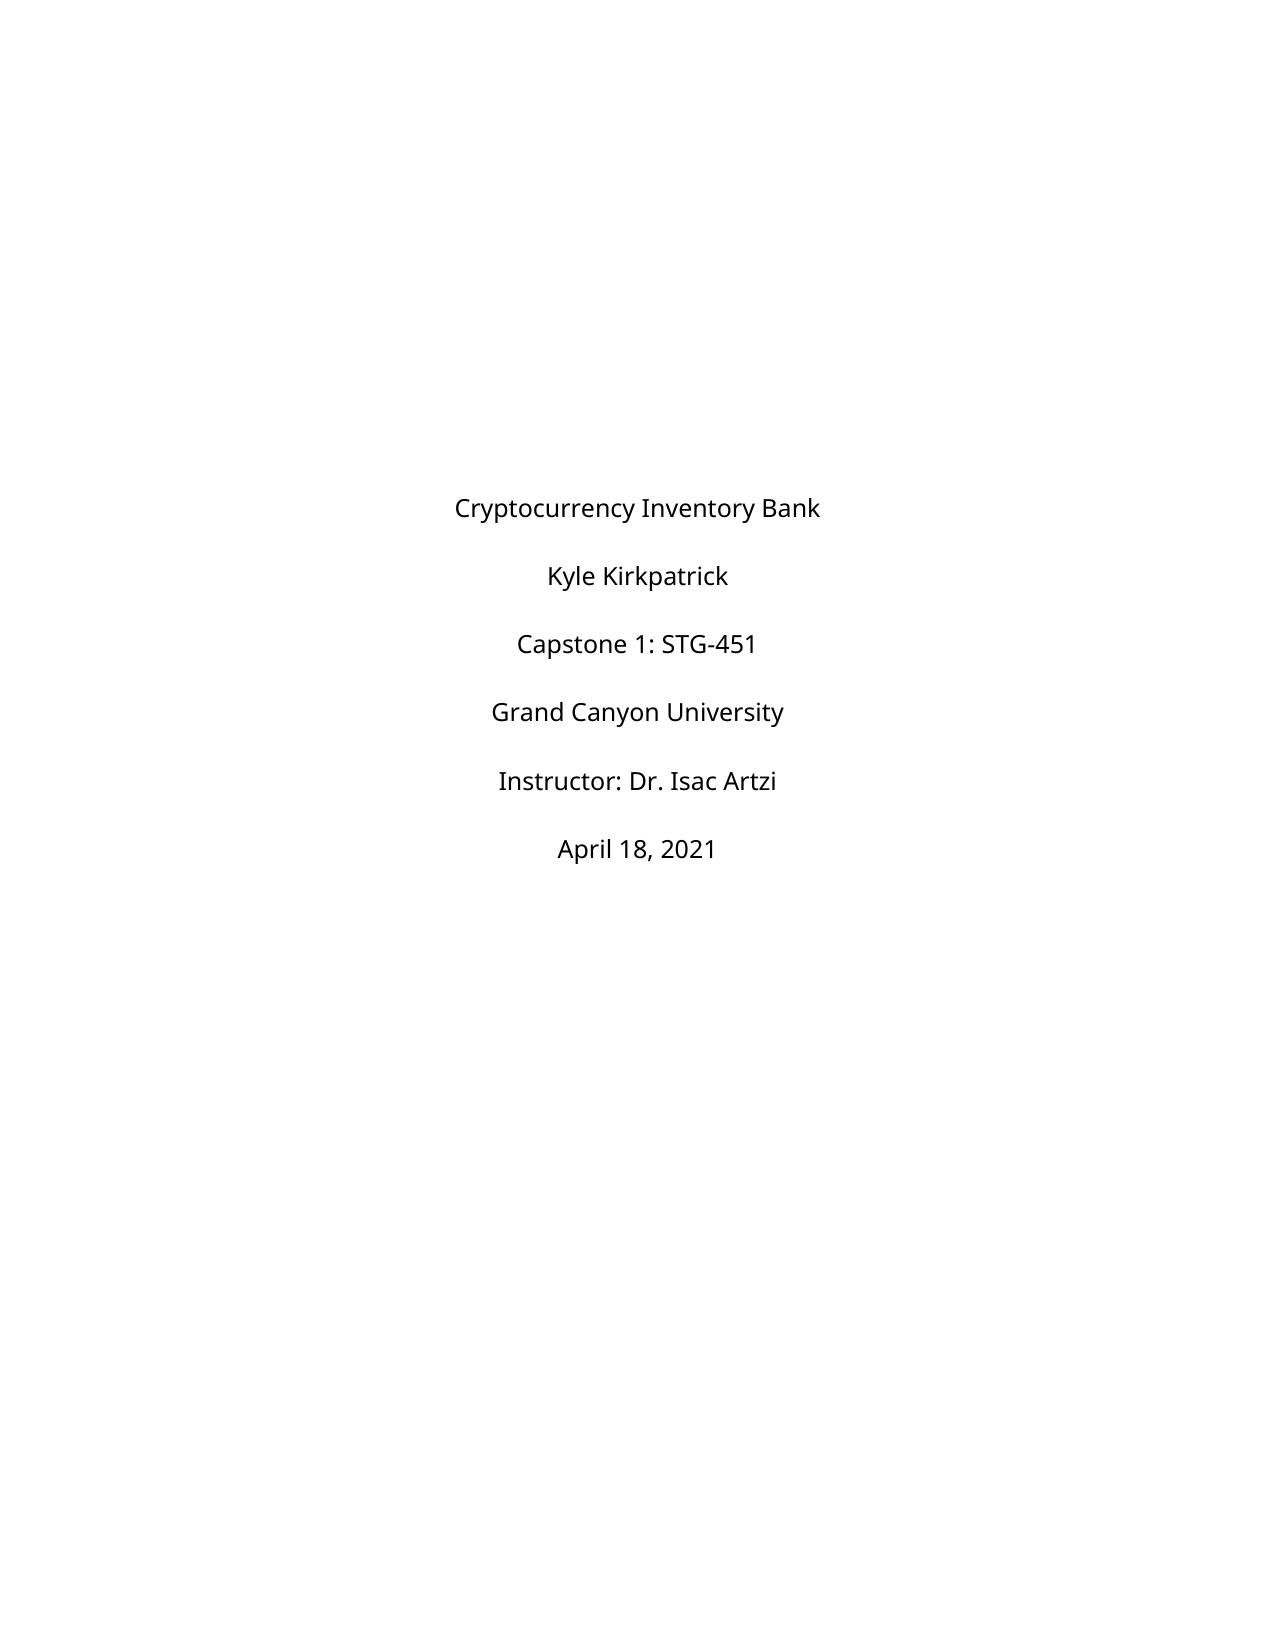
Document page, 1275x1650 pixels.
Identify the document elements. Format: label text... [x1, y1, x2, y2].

text Instructor: Dr. Isac Artzi [150, 763, 1125, 797]
text Capstone 1: STG-451 [150, 627, 1125, 661]
text Grand Canyon University [150, 695, 1125, 729]
text Kyle Kirkpatrick [150, 559, 1125, 593]
text April 18, 2021 [150, 831, 1125, 865]
text Cryptocurrency Inventory Bank [150, 491, 1125, 525]
